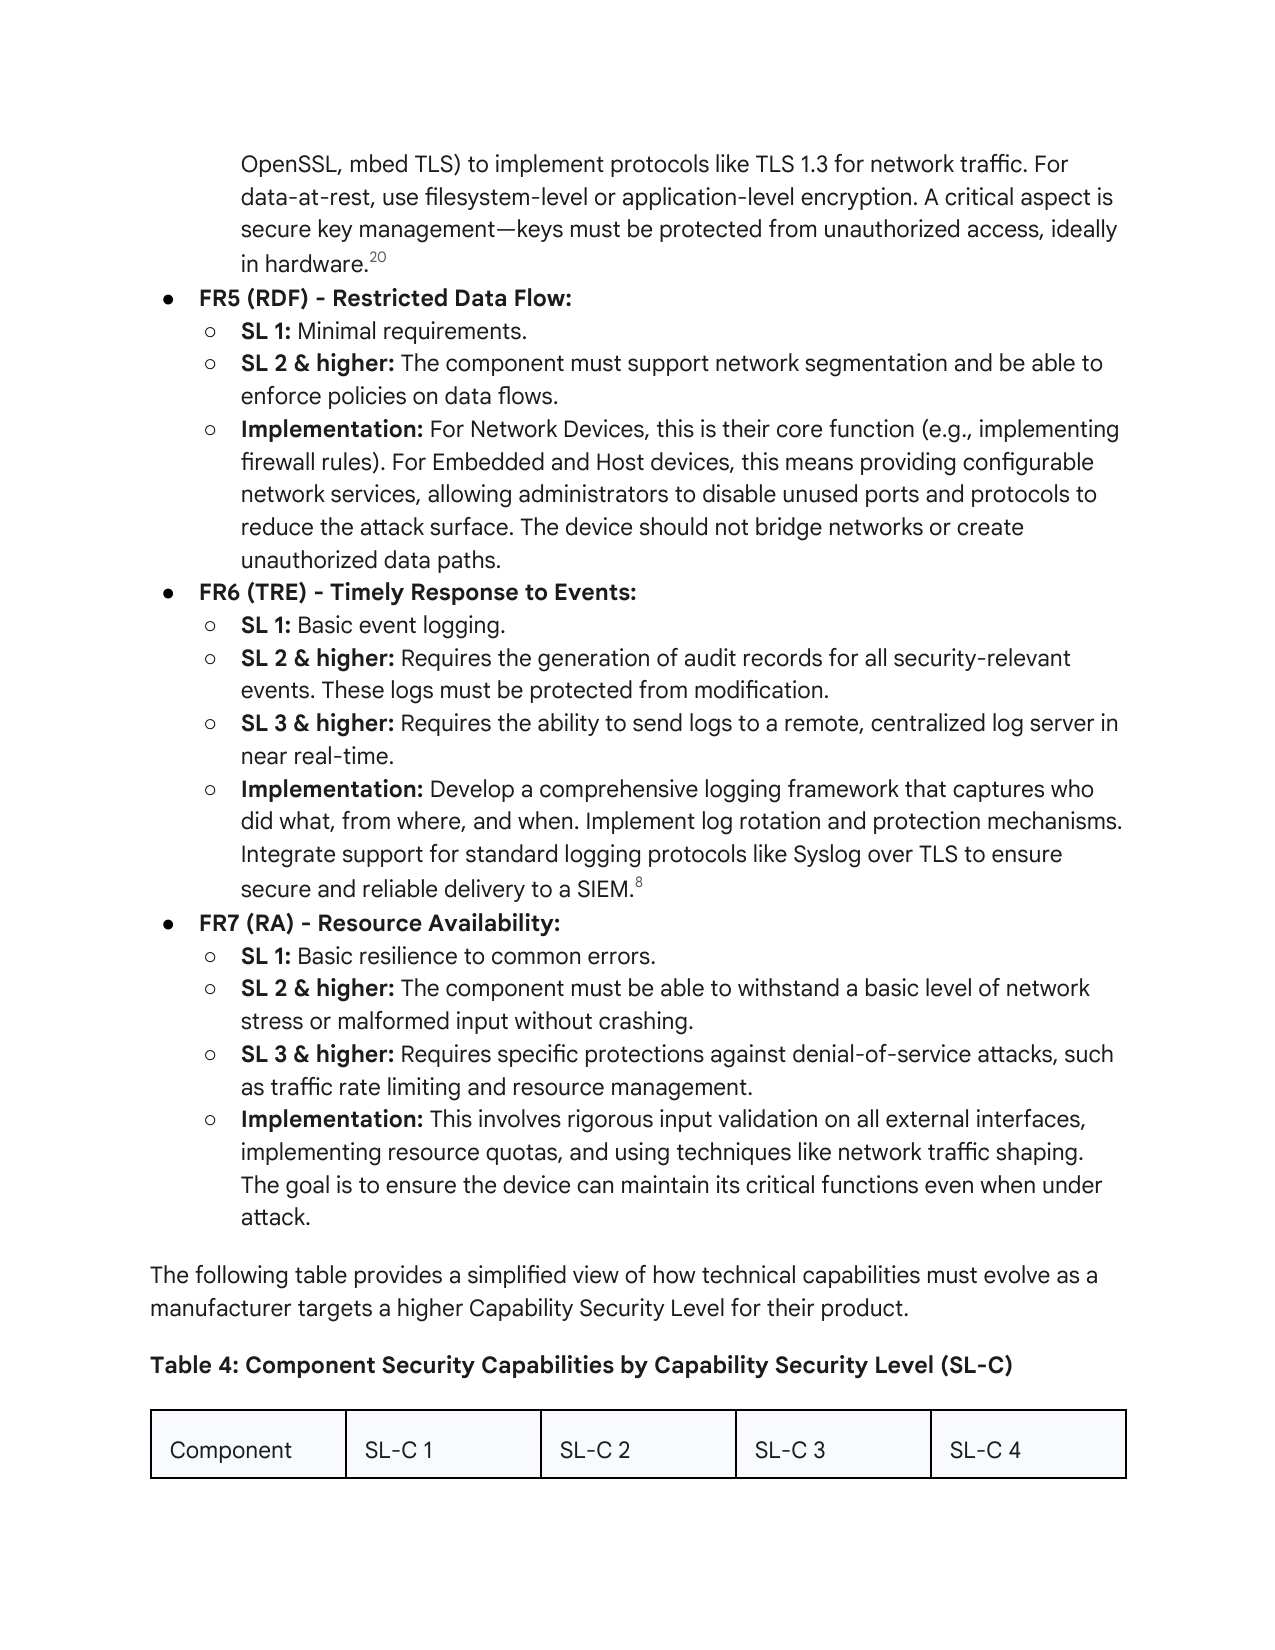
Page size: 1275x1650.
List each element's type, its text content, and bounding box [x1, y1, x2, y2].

list Implementation: This involves rigorous input validation on all external interfaces, implementing resource quotas, and using techniques like network traffic shaping. The goal is to ensure the device can maintain its critical functions even when under attack. [203, 1105, 1125, 1232]
text Table 4: Component Security Capabilities by Capability Security Level (SL-C) [150, 1352, 1125, 1380]
list Implementation: For Network Devices, this is their core function (e.g., implementing firewall rules). For Embedded and Host devices, this means providing configurable network services, allowing administrators to disable unused ports and protocols to reduce the attack surface. The device should not bridge networks or create unauthorized data paths. [203, 415, 1125, 575]
list SL 1: Basic event logging. [203, 611, 1125, 640]
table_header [932, 1411, 1125, 1477]
list SL 3 & higher: Requires the ability to send logs to a remote, centralized log server in near real-time. [203, 709, 1125, 771]
list SL 2 & higher: The component must support network segmentation and be able to enforce policies on data flows. [203, 350, 1125, 411]
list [203, 150, 1125, 280]
list FR6 (TRE) - Timely Response to Events: [161, 579, 1125, 607]
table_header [542, 1411, 735, 1477]
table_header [347, 1411, 540, 1477]
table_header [152, 1411, 345, 1477]
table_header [737, 1411, 930, 1477]
list SL 3 & higher: Requires specific protections against denial-of-service attacks, such as traffic rate limiting and resource management. [203, 1040, 1125, 1101]
list FR7 (RA) - Resource Availability: [161, 909, 1125, 938]
list Implementation: Develop a comprehensive logging framework that captures who did what, from where, and when. Implement log rotation and protection mechanisms. Integrate support for standard logging protocols like Syslog over TLS to ensure secure and reliable delivery to a SIEM.8 [203, 775, 1125, 905]
list SL 1: Basic resilience to common errors. [203, 942, 1125, 971]
text The following table provides a simplified view of how technical capabilities must evolve as a manufacturer targets a higher Capability Security Level for their product. [150, 1261, 1125, 1323]
list SL 1: Minimal requirements. [203, 317, 1125, 346]
list FR5 (RDF) - Restricted Data Flow: [161, 284, 1125, 313]
list SL 2 & higher: Requires the generation of audit records for all security-relevant events. These logs must be protected from modification. [203, 644, 1125, 706]
list SL 2 & higher: The component must be able to withstand a basic level of network stress or malformed input without crashing. [203, 974, 1125, 1036]
